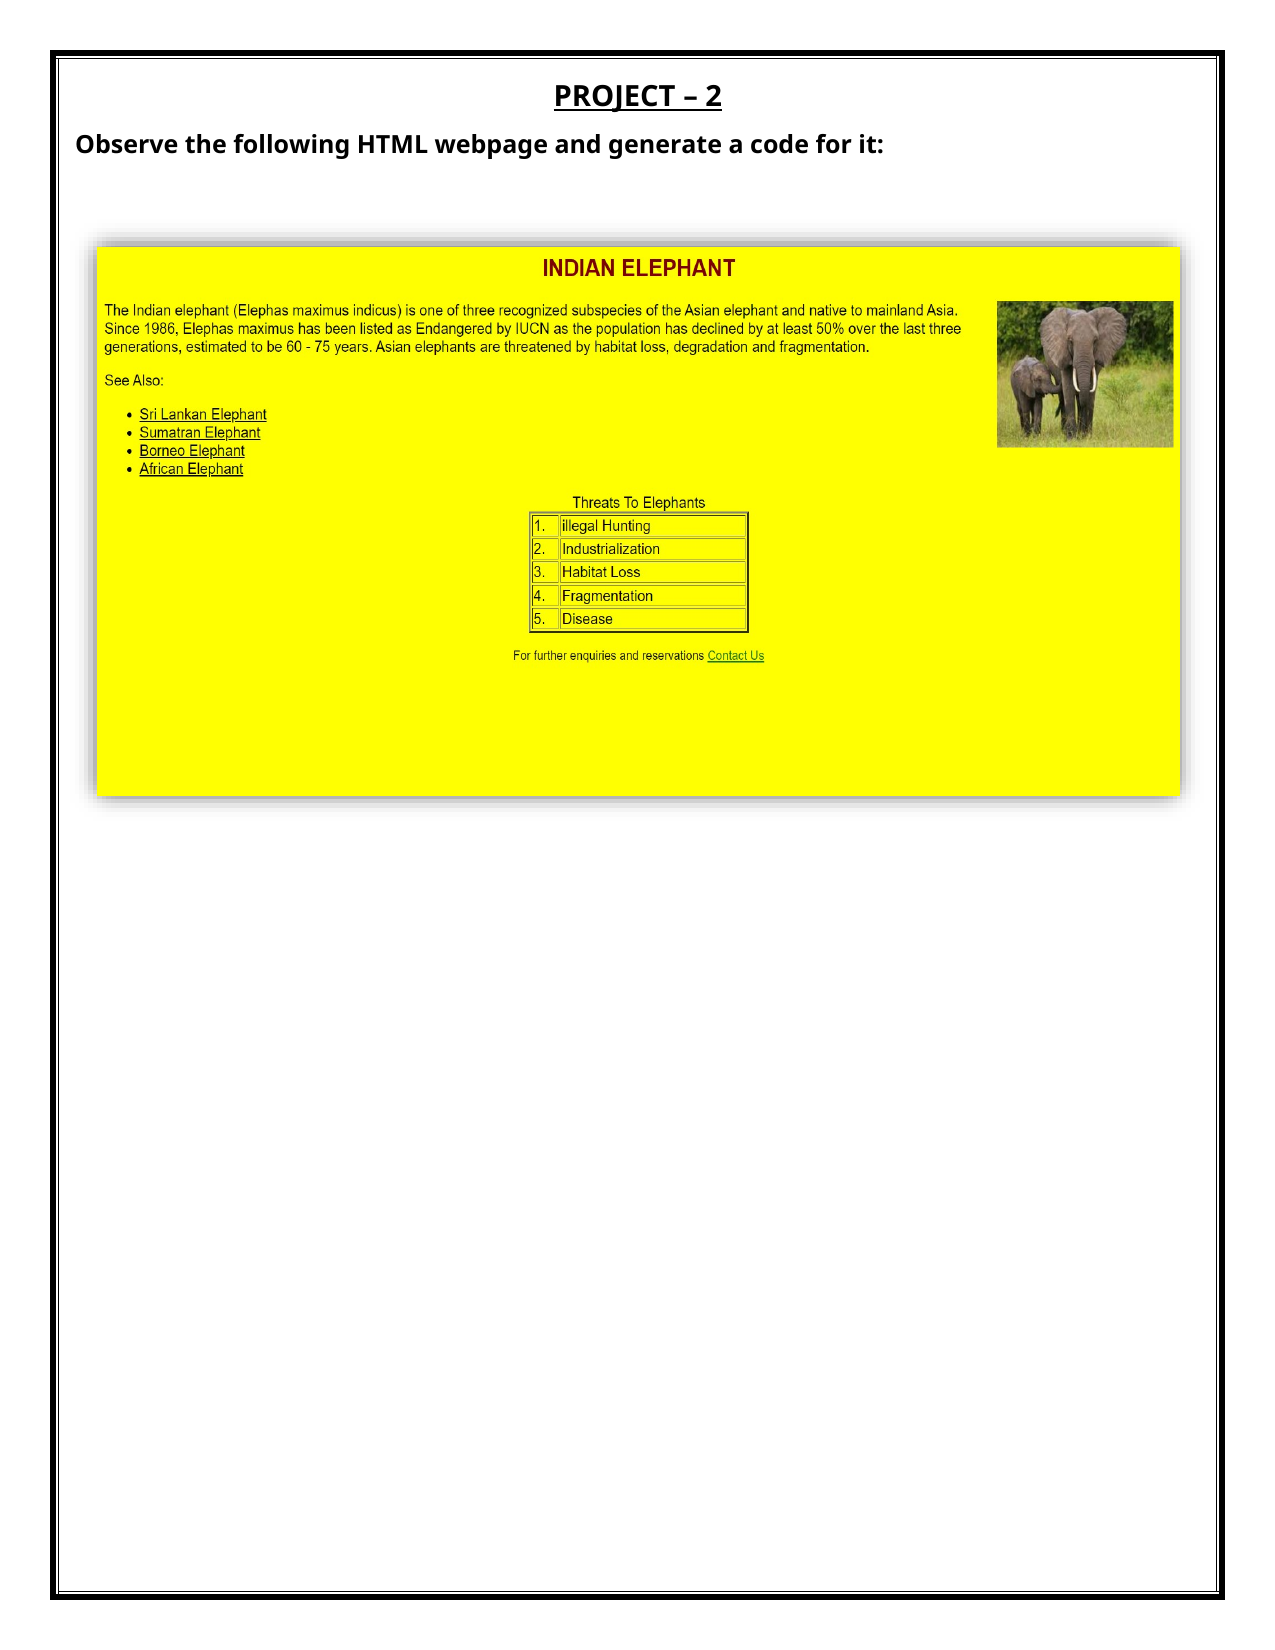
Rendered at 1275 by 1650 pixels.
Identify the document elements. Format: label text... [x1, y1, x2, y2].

text PROJECT – 2 [75, 75, 1200, 115]
picture [66, 215, 1209, 826]
text Observe the following HTML webpage and generate a code for it: [75, 127, 1200, 161]
